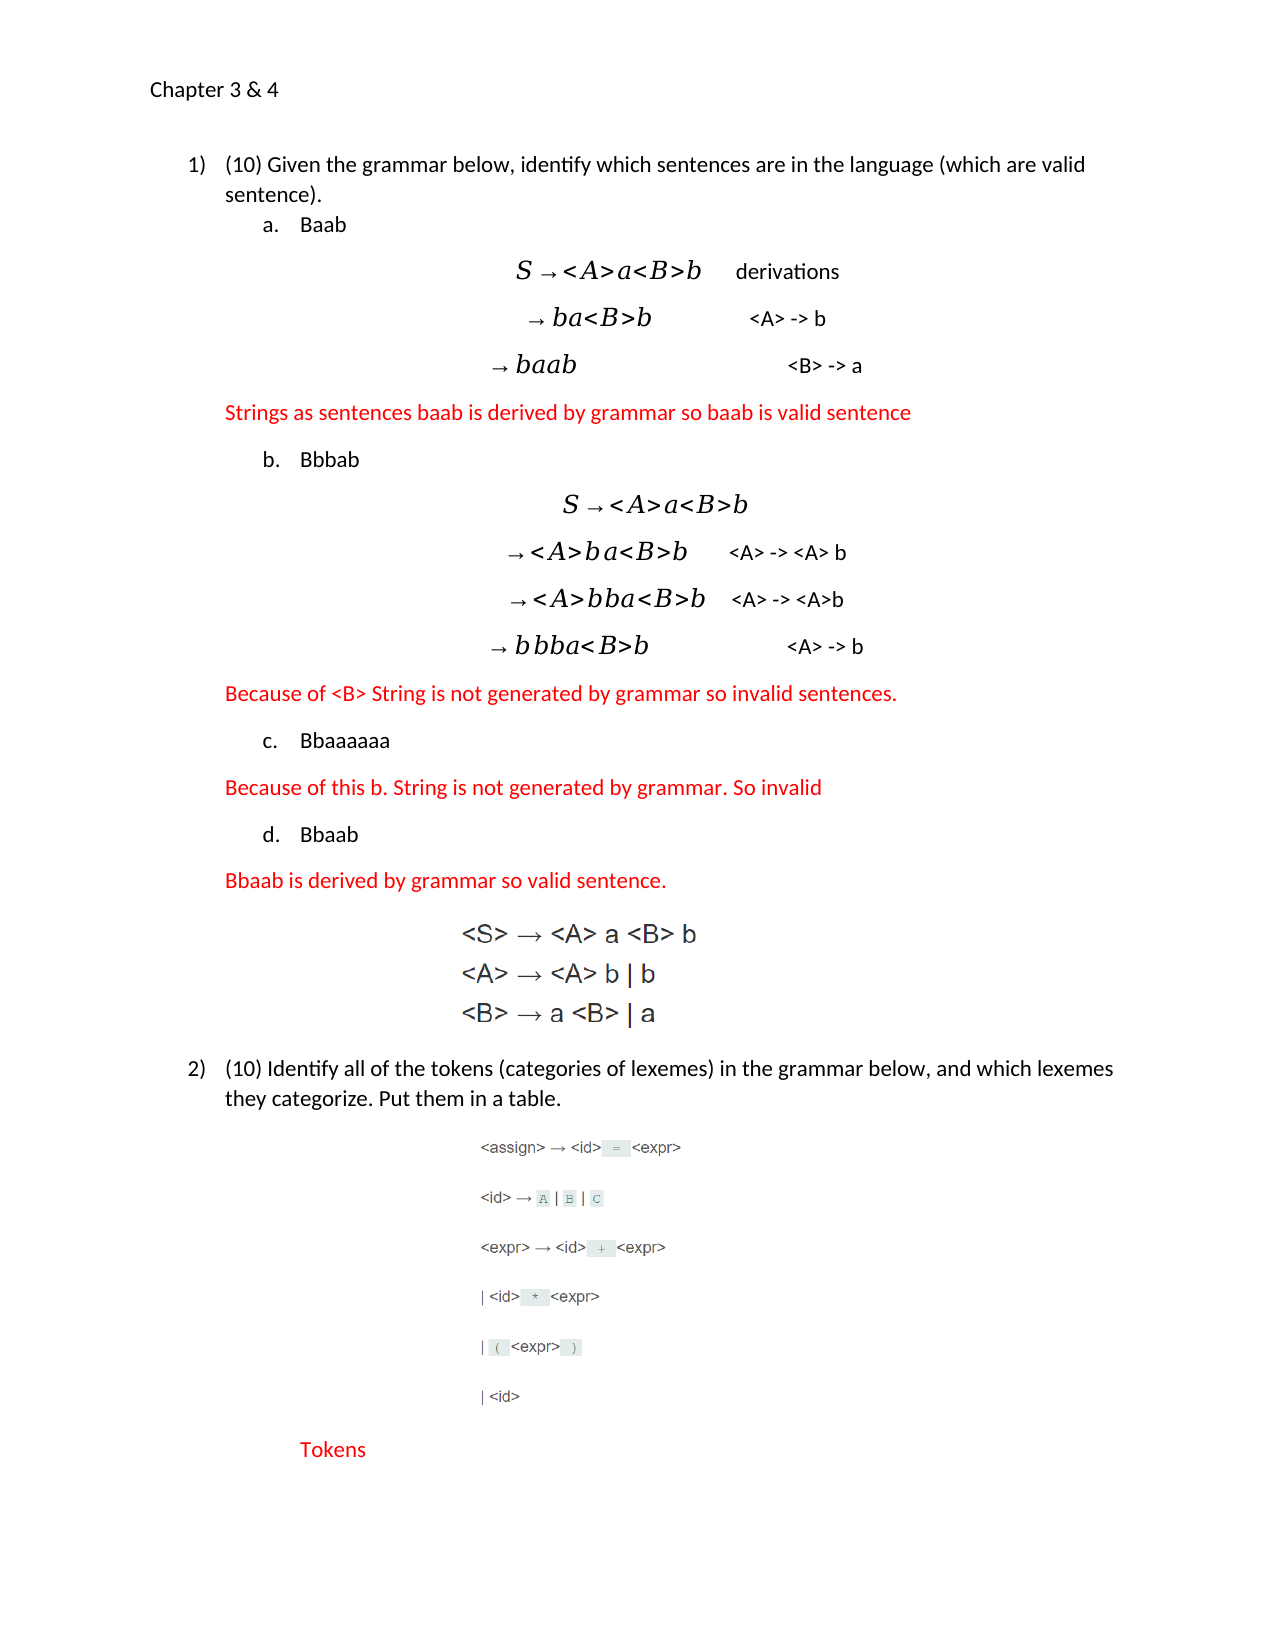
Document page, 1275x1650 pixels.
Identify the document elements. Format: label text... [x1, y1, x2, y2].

picture [450, 913, 716, 1036]
text <A> -> <A>b [225, 585, 1125, 613]
list Bbaab [262, 820, 1125, 848]
text Because of <B> String is not generated by grammar so invalid sentences. [225, 679, 1125, 707]
list Bbaaaaaa [262, 726, 1125, 754]
text <A> -> b [225, 632, 1125, 660]
text <A> -> <A> b [225, 538, 1125, 567]
text Tokens [300, 1435, 1125, 1463]
text Bbaab is derived by grammar so valid sentence. [225, 867, 1125, 895]
list (10) Given the grammar below, identify which sentences are in the language (which are valid sentence). [187, 150, 1125, 208]
list (10) Identify all of the tokens (categories of lexemes) in the grammar below, and which lexemes they categorize. Put them in a table. [187, 1054, 1125, 1112]
text Because of this b. String is not generated by grammar. So invalid [225, 773, 1125, 801]
text <A> -> b [225, 304, 1125, 332]
text Strings as sentences baab is derived by grammar so baab is valid sentence [225, 398, 1125, 426]
text <B> -> a [225, 351, 1125, 379]
list Baab [262, 210, 1125, 238]
list Bbbab [262, 445, 1125, 473]
text derivations [225, 257, 1125, 285]
